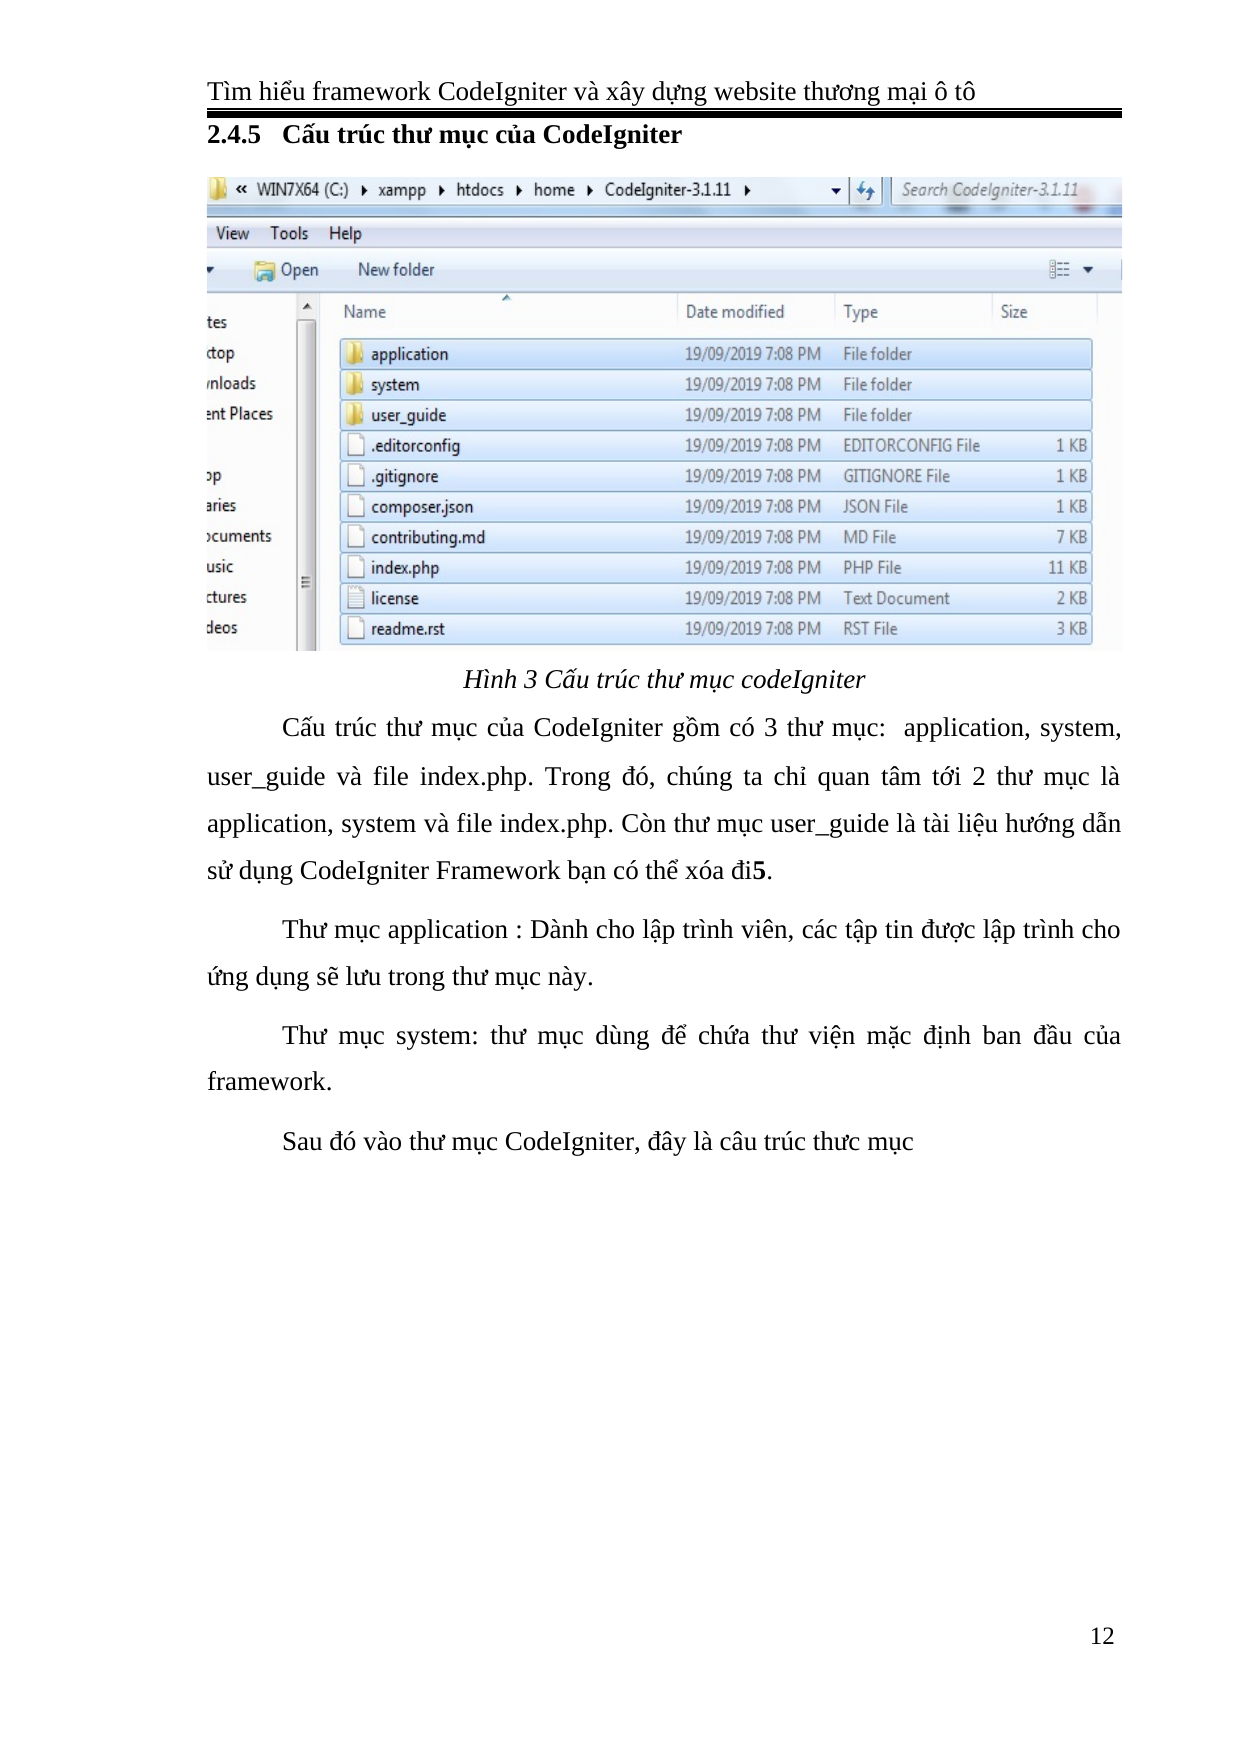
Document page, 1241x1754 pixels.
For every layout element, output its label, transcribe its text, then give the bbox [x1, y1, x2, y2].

text Sau đó vào thư mục CodeIgniter, đây là câu trúc thưc mục [207, 1124, 1122, 1156]
text Cấu trúc thư mục của CodeIgniter gồm có 3 thư mục: application, system, user_guide và file index.php. Trong đó, chúng ta chỉ quan tâm tới 2 thư mục là application, system và file index.php. Còn thư mục user_guide là tài liệu hướng dẫn sử dụng CodeIgniter Framework bạn có thể xóa đi. [207, 707, 1122, 885]
text Thư mục application : Dành cho lập trình viên, các tập tin được lập trình cho ứng dụng sẽ lưu trong thư mục này. [207, 913, 1122, 991]
picture [206, 177, 1123, 651]
subtitle Cấu trúc thư mục của CodeIgniter [207, 118, 1122, 149]
text Thư mục system: thư mục dùng để chứa thư viện mặc định ban đầu của framework. [207, 1019, 1122, 1097]
